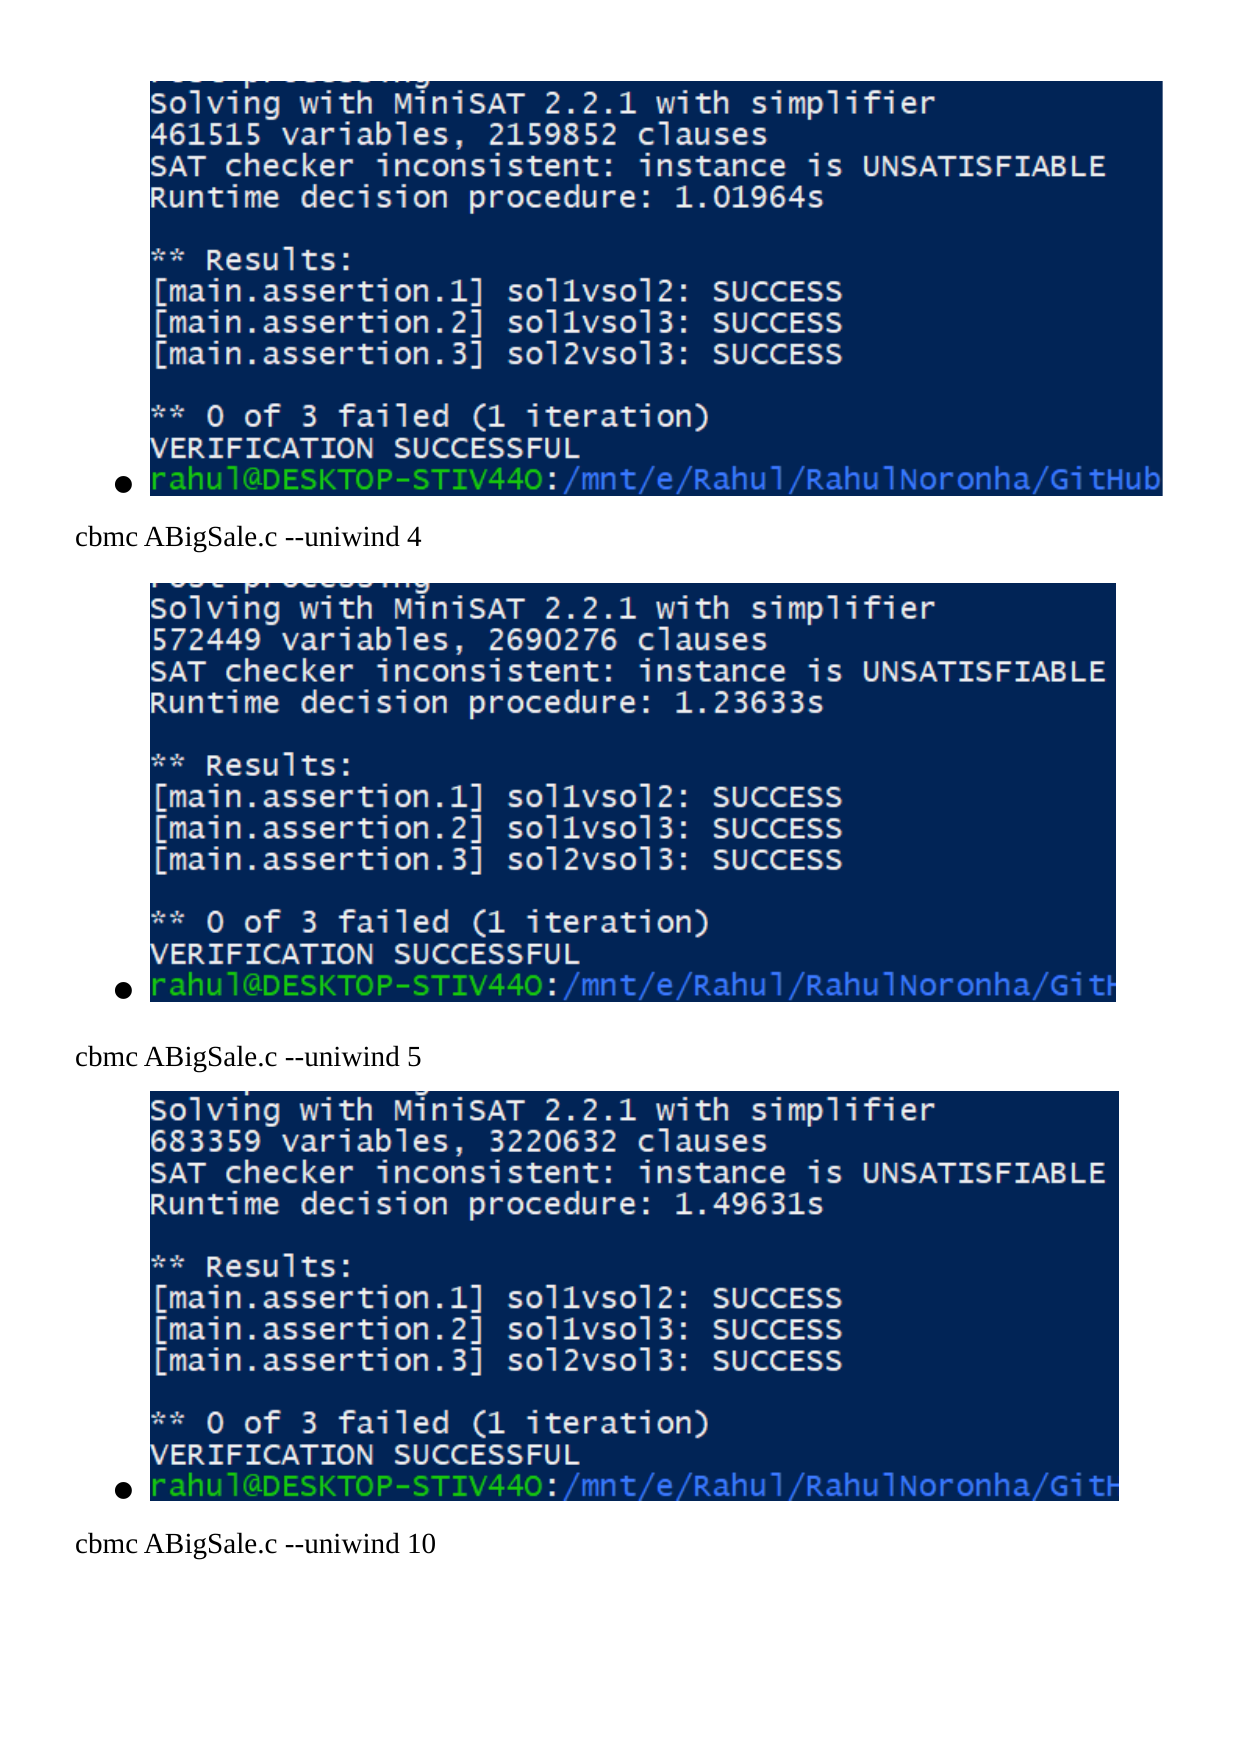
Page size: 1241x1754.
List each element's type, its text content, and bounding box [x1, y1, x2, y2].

list cbmc ABigSale.c --uniwind 5 [75, 1023, 1165, 1088]
picture [150, 1091, 1119, 1501]
picture [150, 81, 1163, 496]
list cbmc ABigSale.c --uniwind 4 [75, 503, 1165, 568]
picture [150, 583, 1116, 1002]
list cbmc ABigSale.c --uniwind 10 [75, 1511, 1165, 1576]
